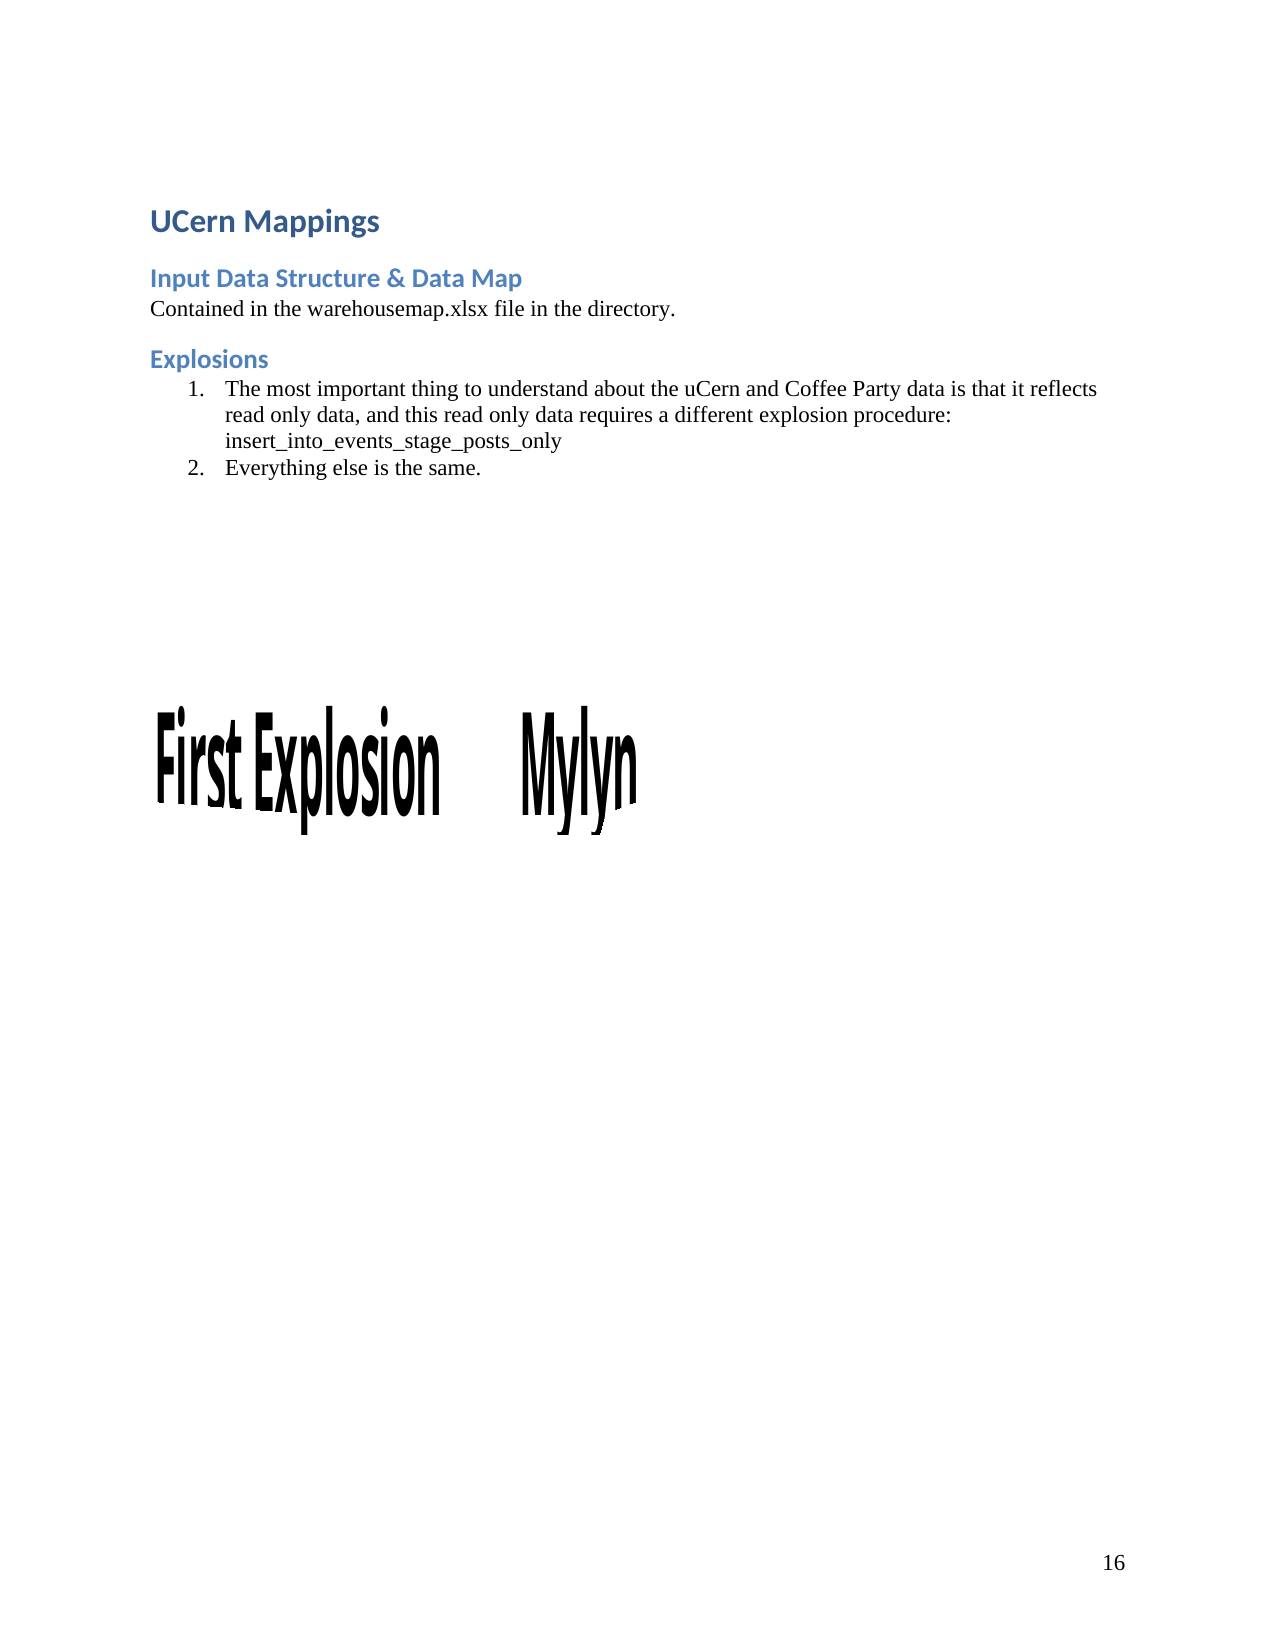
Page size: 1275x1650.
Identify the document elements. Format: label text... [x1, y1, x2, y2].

list Everything else is the same. [187, 454, 1125, 480]
list The most important thing to understand about the uCern and Coffee Party data is that it reflects read only data, and this read only data requires a different explosion procedure: insert_into_events_stage_posts_only [187, 375, 1125, 454]
subtitle Explosions [150, 342, 1125, 375]
text Contained in the warehousemap.xlsx file in the directory. [150, 294, 1125, 321]
subtitle UCern Mappings [150, 200, 1125, 241]
subtitle Input Data Structure & Data Map [150, 262, 1125, 294]
